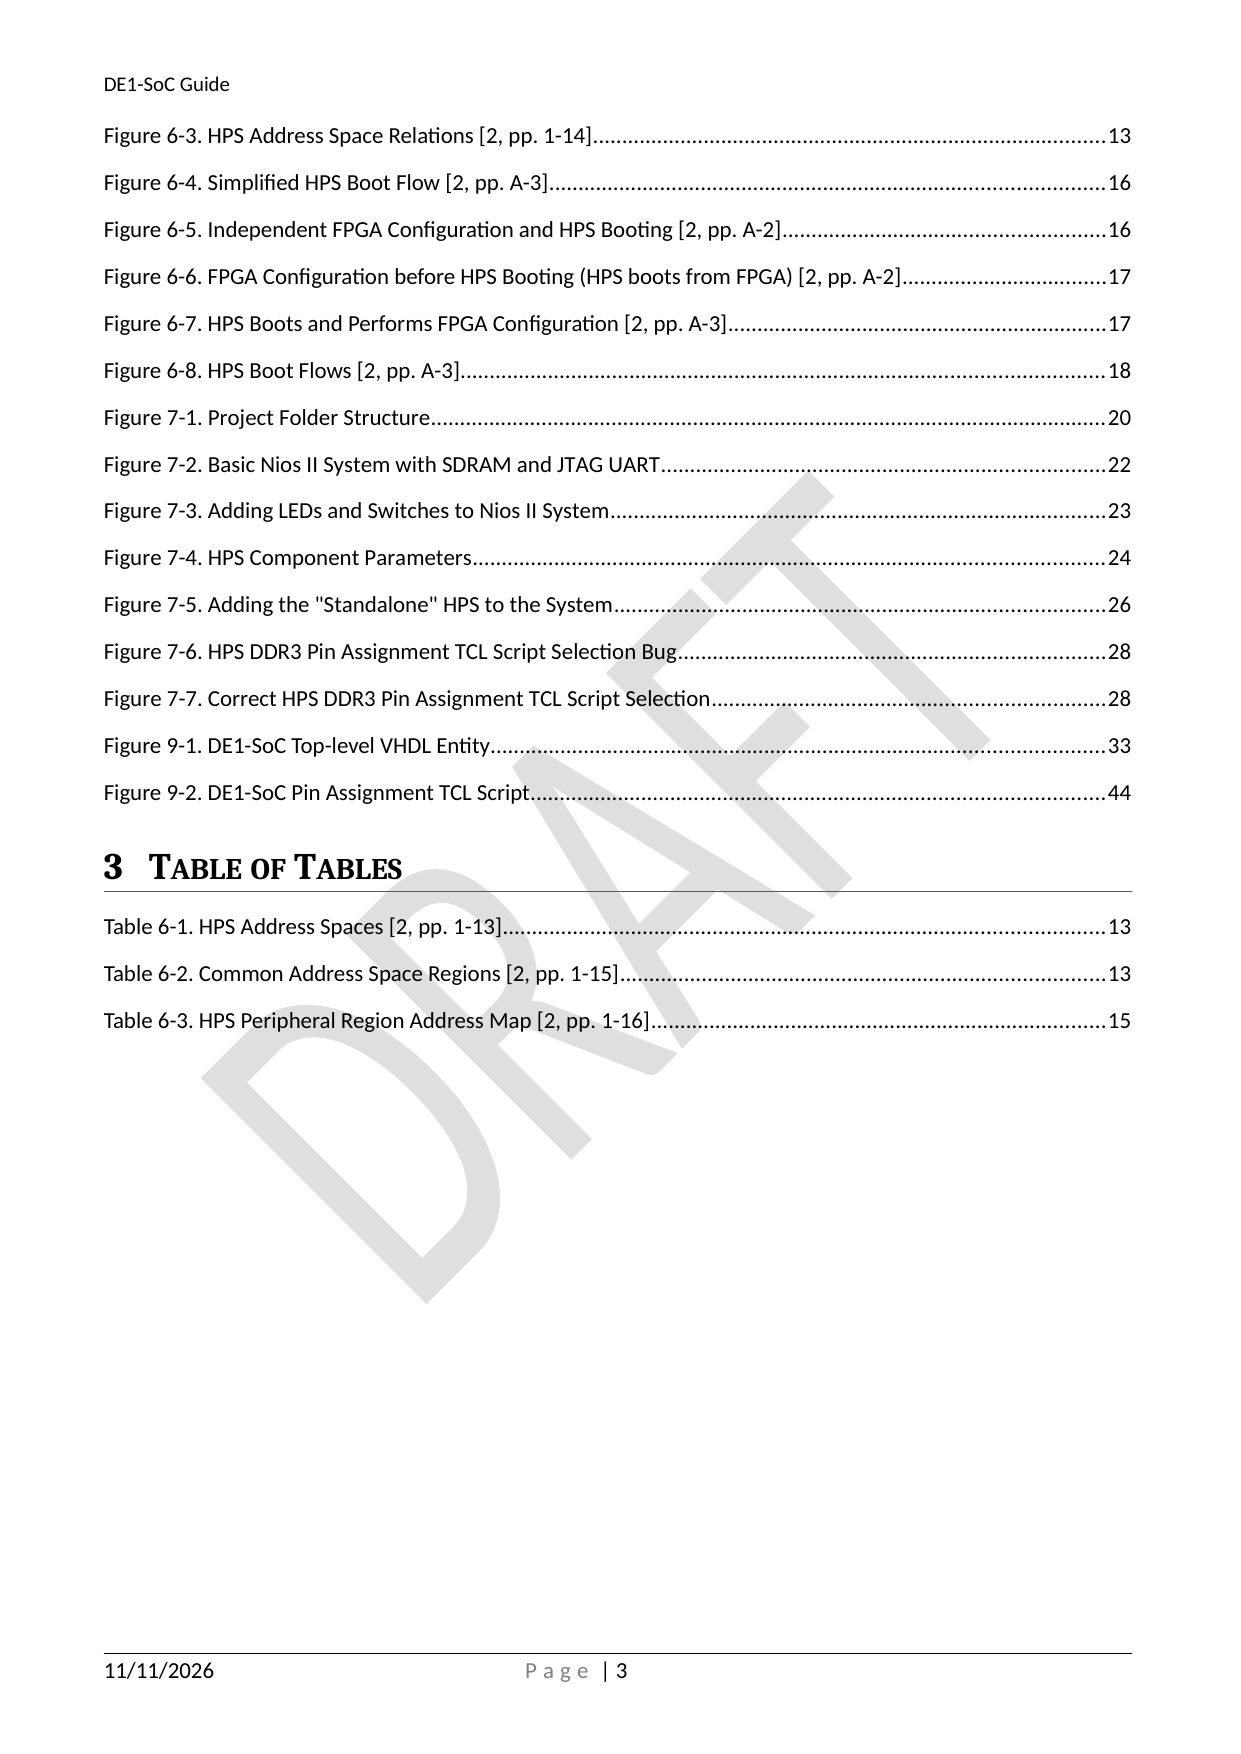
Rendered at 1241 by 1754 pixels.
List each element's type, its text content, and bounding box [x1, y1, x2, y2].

text Figure 7-7. Correct HPS DDR3 Pin Assignment TCL Script Selection 28 [103, 684, 1132, 712]
text Figure 7-6. HPS DDR3 Pin Assignment TCL Script Selection Bug 28 [103, 637, 1132, 665]
text Figure 7-1. Project Folder Structure 20 [103, 403, 1132, 431]
text Figure 6-6. FPGA Configuration before HPS Booting (HPS boots from FPGA) [2, pp. A-2] 17 [103, 262, 1132, 290]
text Table 6-3. HPS Peripheral Region Address Map [2, pp. 1-16] 15 [103, 1006, 1132, 1034]
text Table 6-2. Common Address Space Regions [2, pp. 1-15] 13 [103, 959, 1132, 987]
text Figure 9-2. DE1-SoC Pin Assignment TCL Script 44 [103, 778, 1132, 806]
text Table 6-1. HPS Address Spaces [2, pp. 1-13] 13 [103, 912, 1132, 940]
text Figure 6-3. HPS Address Space Relations [2, pp. 1-14] 13 [103, 122, 1132, 150]
text Figure 9-1. DE1-SoC Top-level VHDL Entity 33 [103, 731, 1132, 759]
text Figure 6-8. HPS Boot Flows [2, pp. A-3] 18 [103, 356, 1132, 384]
text Figure 6-5. Independent FPGA Configuration and HPS Booting [2, pp. A-2] 16 [103, 215, 1132, 243]
text Figure 6-7. HPS Boots and Performs FPGA Configuration [2, pp. A-3] 17 [103, 309, 1132, 337]
text Figure 6-4. Simplified HPS Boot Flow [2, pp. A-3] 16 [103, 168, 1132, 197]
text Figure 7-4. HPS Component Parameters 24 [103, 543, 1132, 572]
text Figure 7-5. Adding the "Standalone" HPS to the System 26 [103, 590, 1132, 618]
subtitle Table of Tables [103, 846, 1132, 892]
text Figure 7-2. Basic Nios II System with SDRAM and JTAG UART 22 [103, 450, 1132, 478]
text Figure 7-3. Adding LEDs and Switches to Nios II System 23 [103, 497, 1132, 525]
